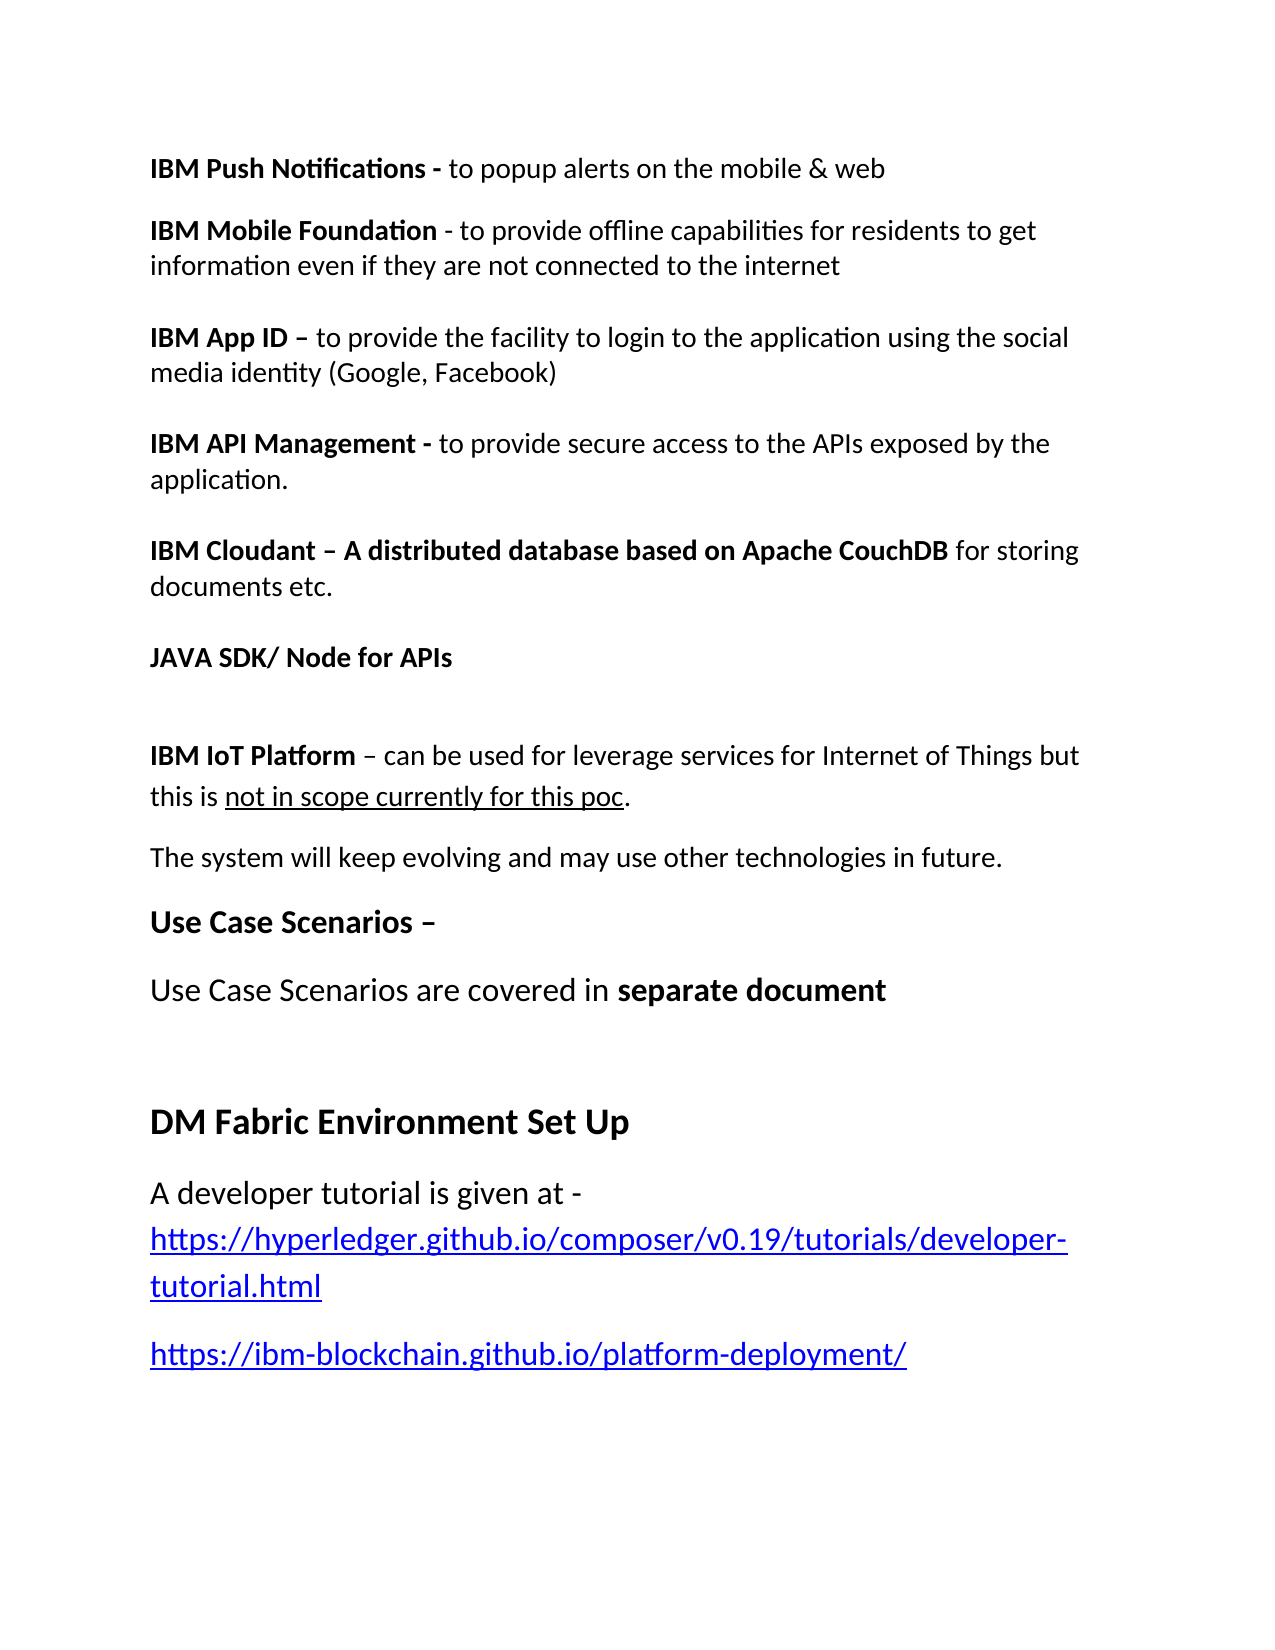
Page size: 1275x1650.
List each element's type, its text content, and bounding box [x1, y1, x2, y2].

text IBM Cloudant – A distributed database based on Apache CouchDB for storing documents etc. [150, 532, 1125, 604]
text The system will keep evolving and may use other technologies in future. [150, 839, 1125, 875]
text https://ibm-blockchain.github.io/platform-deployment/ [150, 1333, 1125, 1373]
text IBM API Management - to provide secure access to the APIs exposed by the application. [150, 426, 1125, 497]
text A developer tutorial is given at - https://hyperledger.github.io/composer/v0.19/tutorials/developer-tutorial.html [150, 1172, 1125, 1306]
text IBM IoT Platform – can be used for leverage services for Internet of Things but this is not in scope currently for this poc. [150, 737, 1125, 813]
text IBM App ID – to provide the facility to login to the application using the social media identity (Google, Facebook) [150, 319, 1125, 390]
text Use Case Scenarios – [150, 901, 1125, 942]
text DM Fabric Environment Set Up [150, 1098, 1125, 1144]
text IBM Push Notifications - to popup alerts on the mobile & web [150, 150, 1125, 186]
text JAVA SDK/ Node for APIs [150, 639, 1125, 675]
text IBM Mobile Foundation - to provide offline capabilities for residents to get information even if they are not connected to the internet [150, 212, 1125, 283]
text Use Case Scenarios are covered in separate document [150, 969, 1125, 1009]
